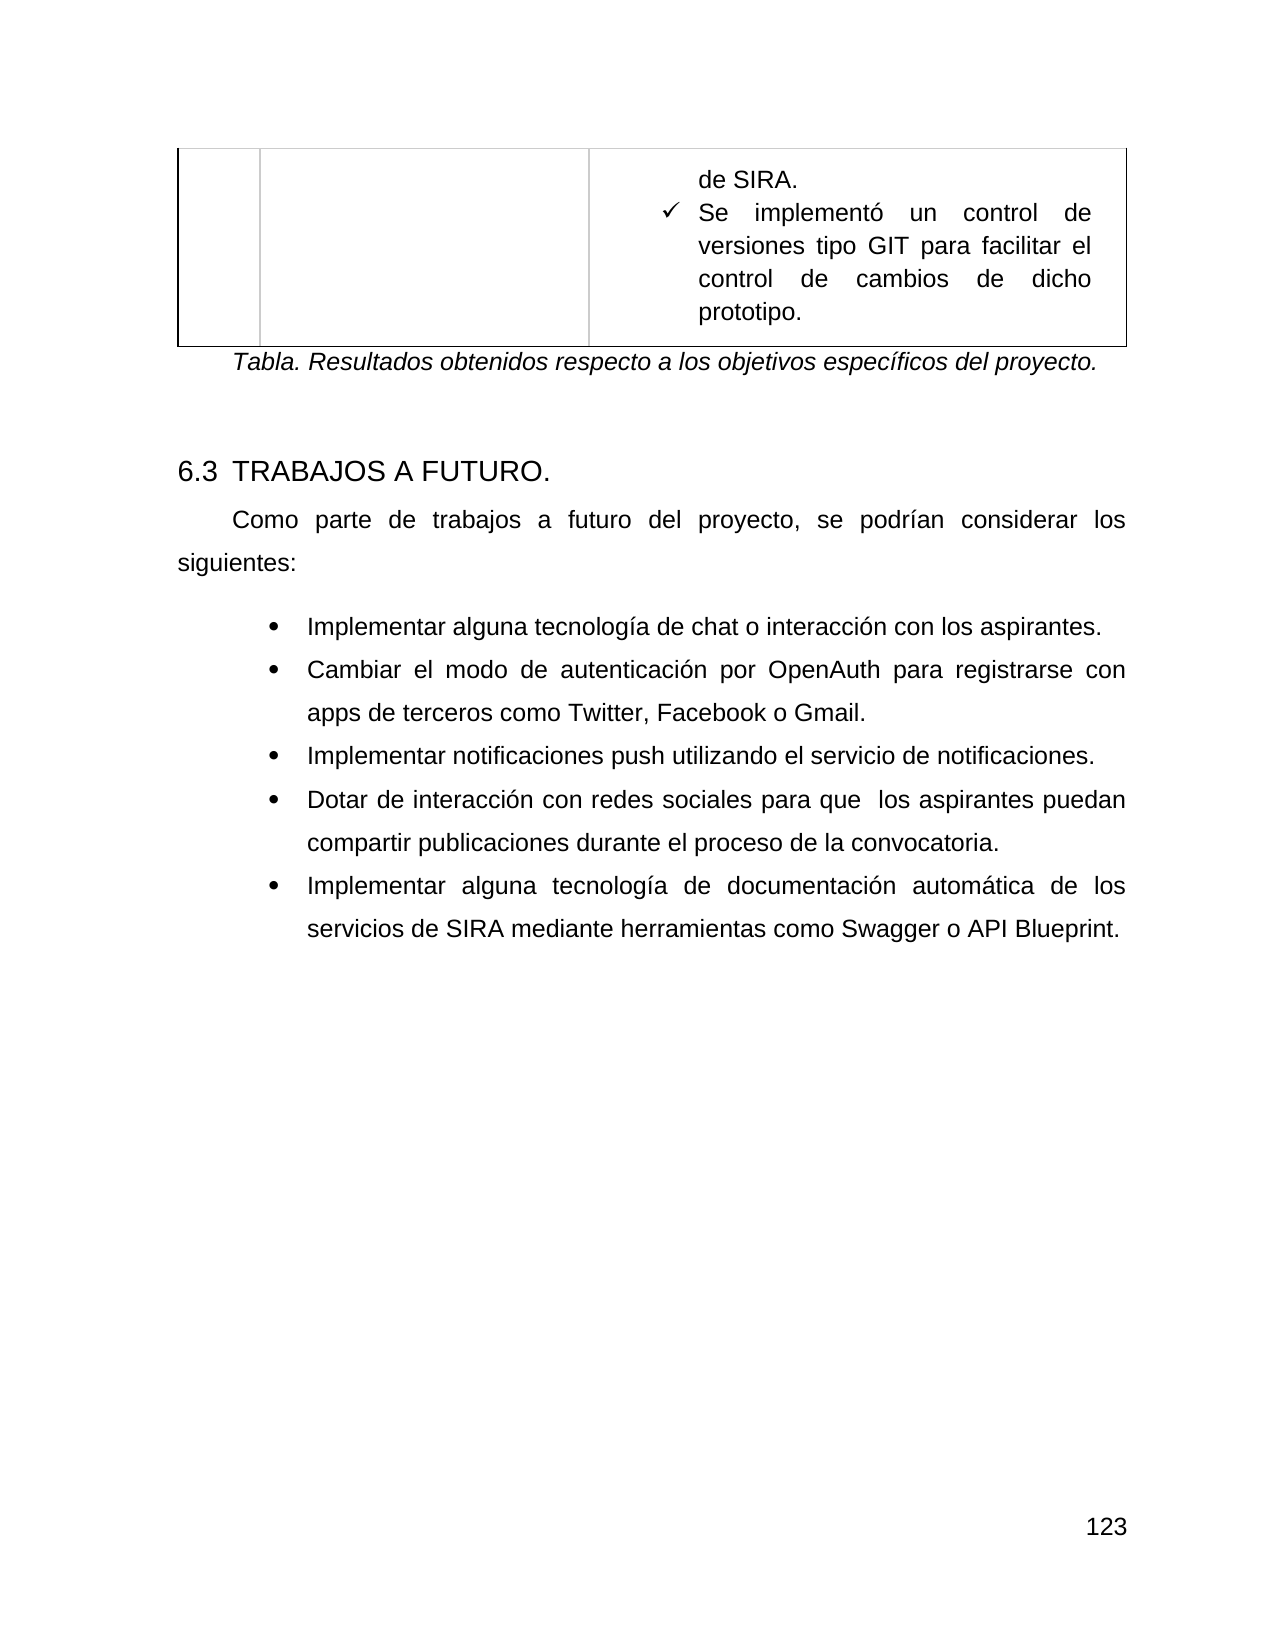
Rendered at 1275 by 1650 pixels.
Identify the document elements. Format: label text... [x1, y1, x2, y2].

table_cell 4 [179, 149, 259, 346]
list Implementar alguna tecnología de documentación automática de los servicios de SIRA mediante herramientas como Swagger o API Blueprint. [269, 871, 1127, 943]
list Tabla. Resultados obtenidos respecto a los objetivos específicos del proyecto. [232, 347, 1127, 376]
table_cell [261, 149, 588, 346]
subtitle Trabajos a futuro. [177, 454, 1127, 488]
list Implementar notificaciones push utilizando el servicio de notificaciones. [269, 741, 1127, 770]
list Implementar alguna tecnología de chat o interacción con los aspirantes. [269, 612, 1127, 641]
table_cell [590, 149, 1126, 346]
text Como parte de trabajos a futuro del proyecto, se podrían considerar los siguientes: [177, 505, 1127, 577]
list Dotar de interacción con redes sociales para que los aspirantes puedan compartir publicaciones durante el proceso de la convocatoria. [269, 784, 1127, 857]
list Cambiar el modo de autenticación por OpenAuth para registrarse con apps de terceros como Twitter, Facebook o Gmail. [269, 655, 1127, 727]
